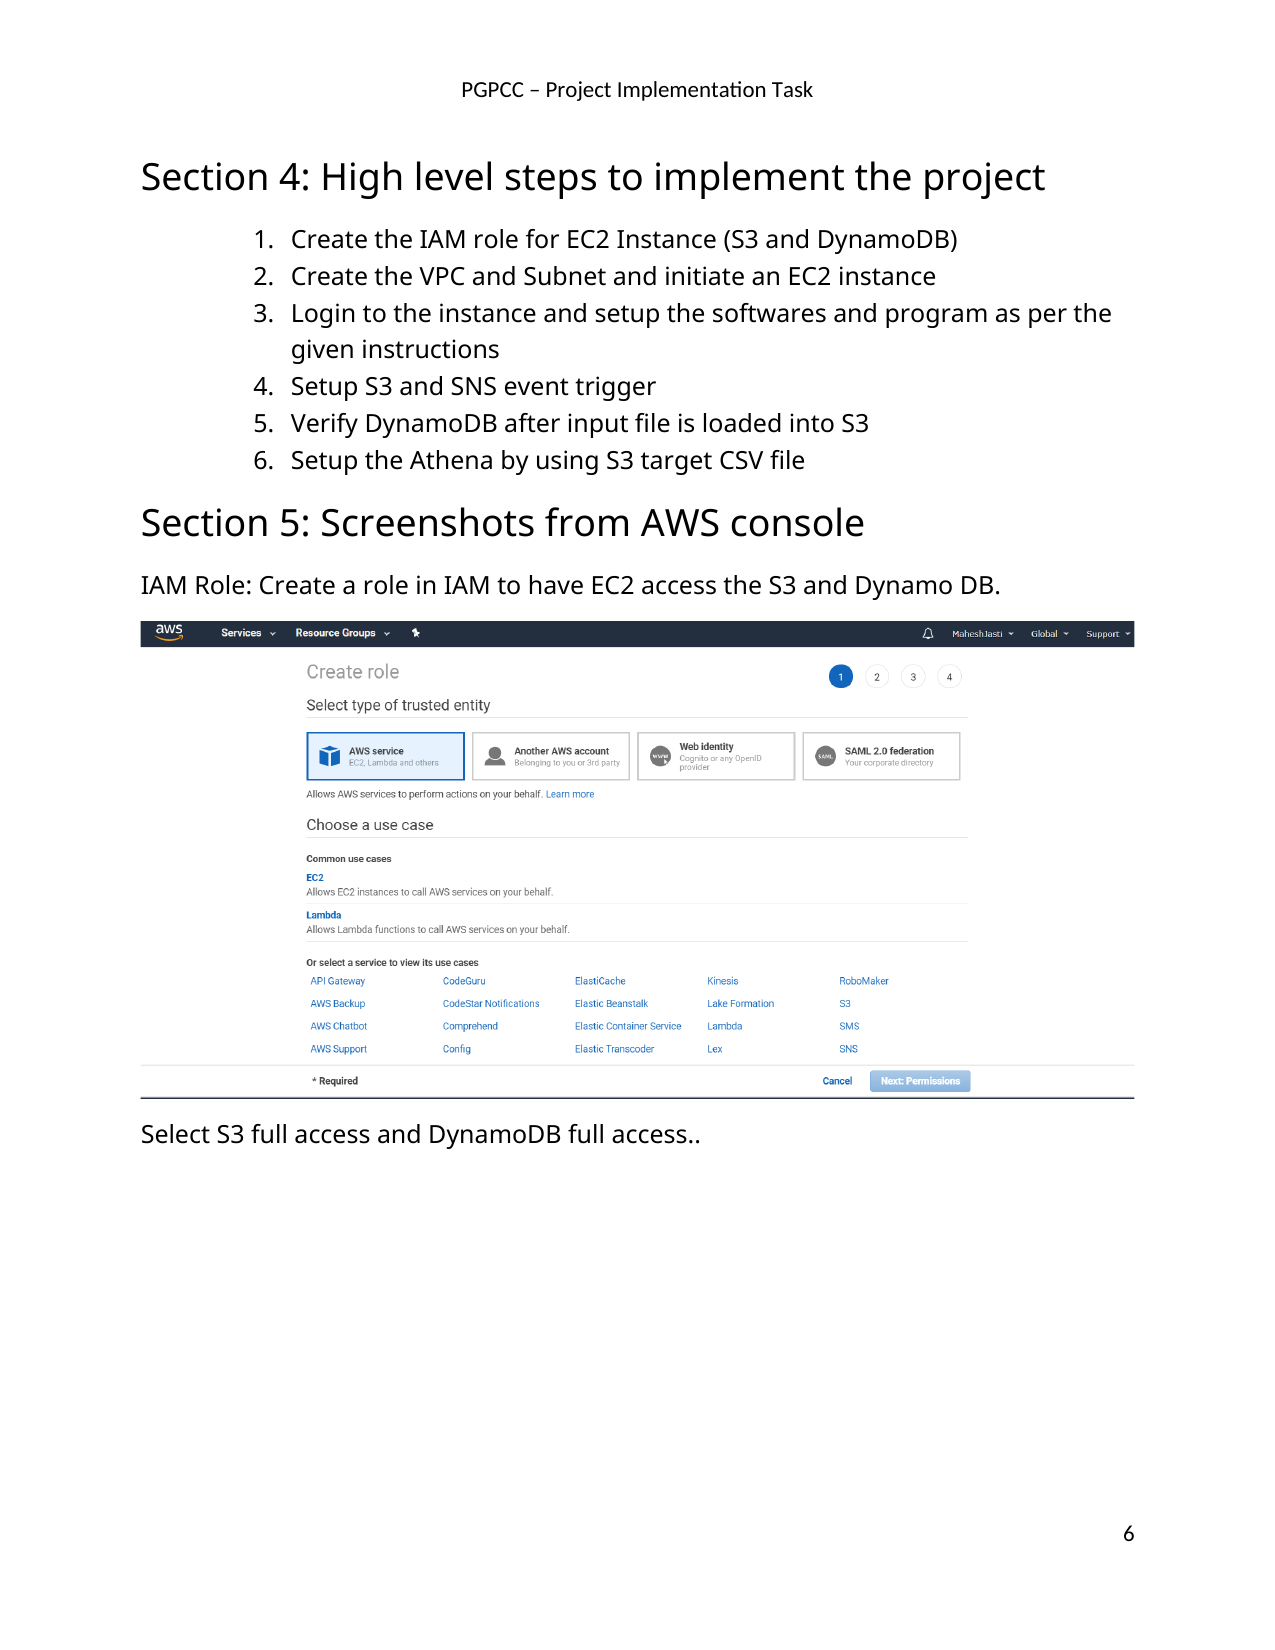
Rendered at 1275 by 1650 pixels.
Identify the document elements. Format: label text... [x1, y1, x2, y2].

list Create the VPC and Subnet and initiate an EC2 instance [253, 258, 1134, 293]
text Select S3 full access and DynamoDB full access.. [141, 1117, 1134, 1151]
list Setup the Athena by using S3 target CSV file [253, 442, 1134, 476]
list Login to the instance and setup the softwares and program as per the given instructions [253, 295, 1134, 366]
text IAM Role: Create a role in IAM to have EC2 access the S3 and Dynamo DB. [141, 568, 1134, 602]
list Create the IAM role for EC2 Instance (S3 and DynamoDB) [253, 222, 1134, 256]
picture [140, 621, 1135, 1099]
list Setup S3 and SNS event trigger [253, 369, 1134, 403]
text Section 4: High level steps to implement the project [141, 150, 1134, 201]
list Verify DynamoDB after input file is loaded into S3 [253, 406, 1134, 440]
text Section 5: Screenshots from AWS console [141, 496, 1134, 547]
